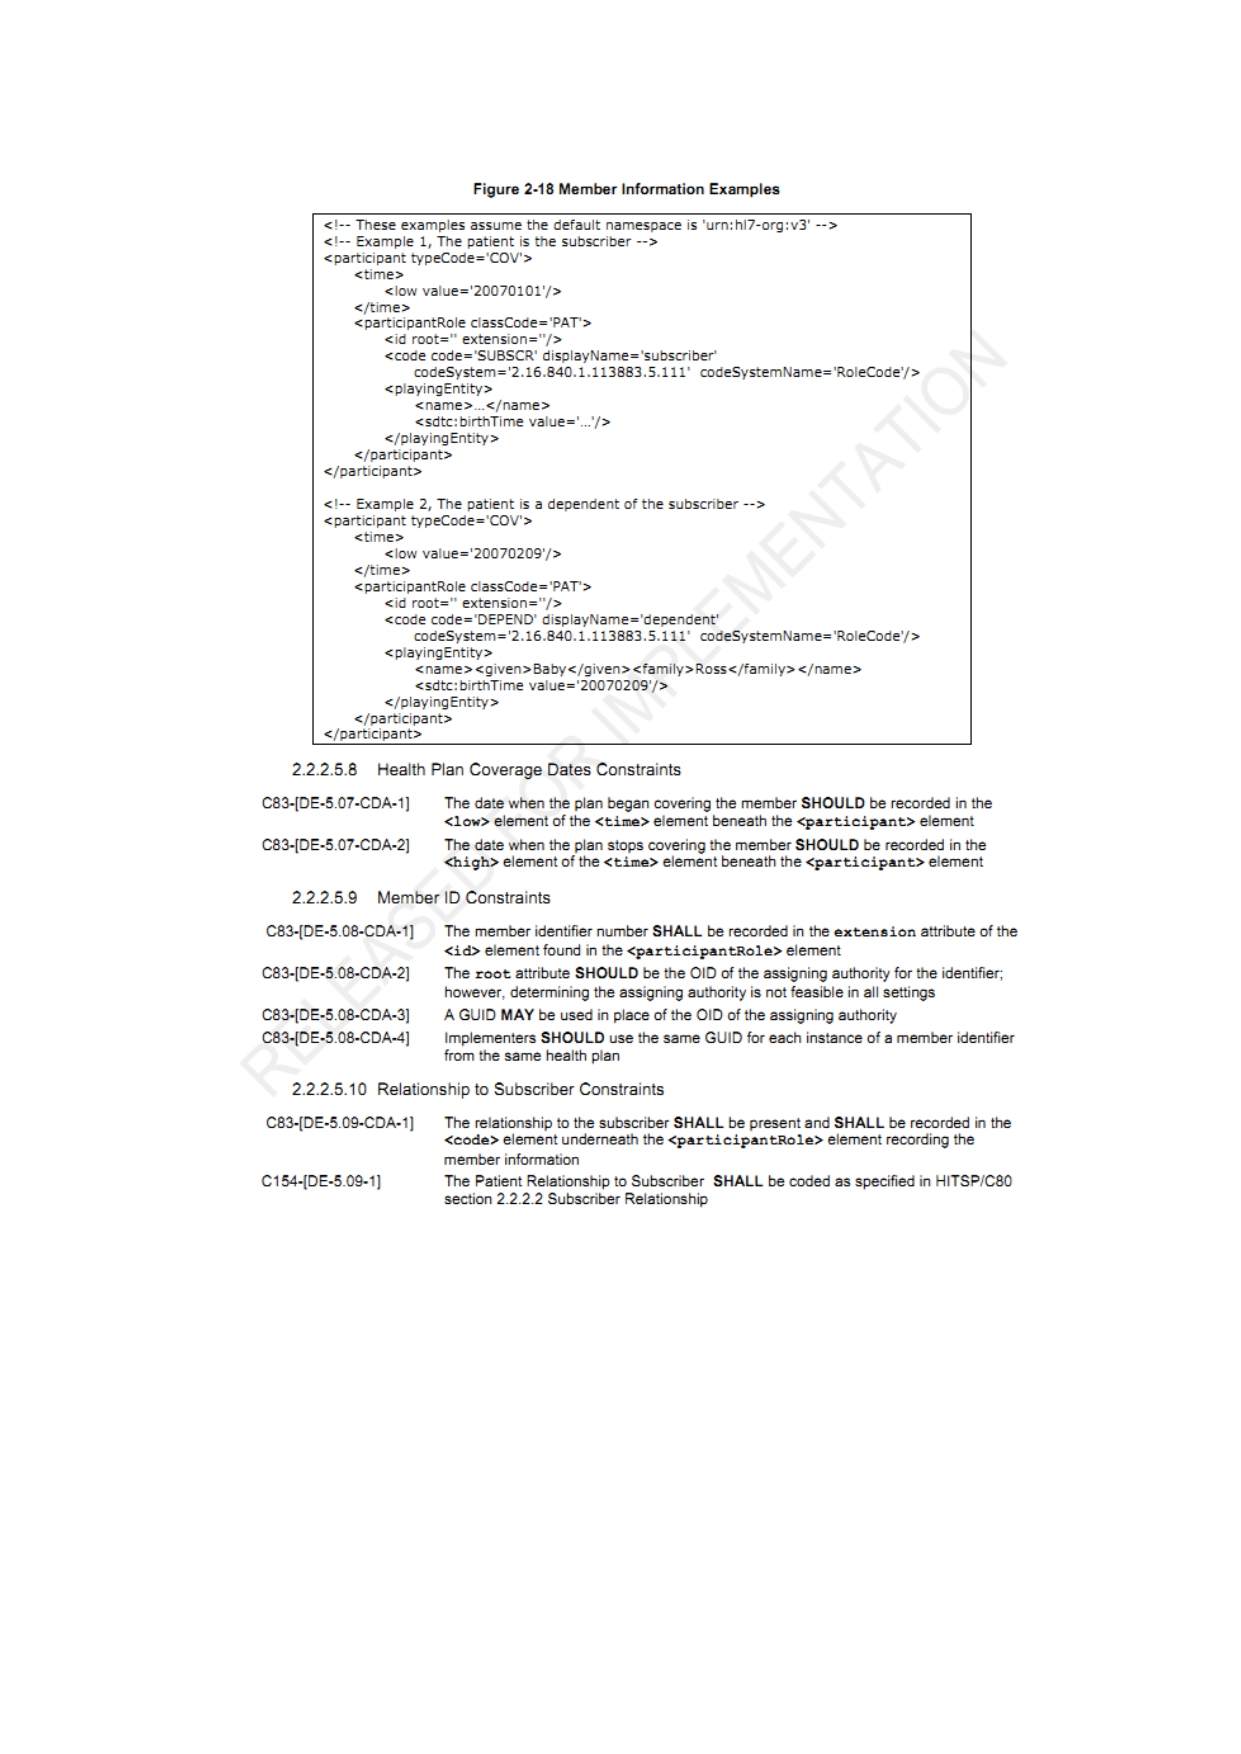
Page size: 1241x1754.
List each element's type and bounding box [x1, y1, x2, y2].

picture [187, 151, 1053, 1222]
